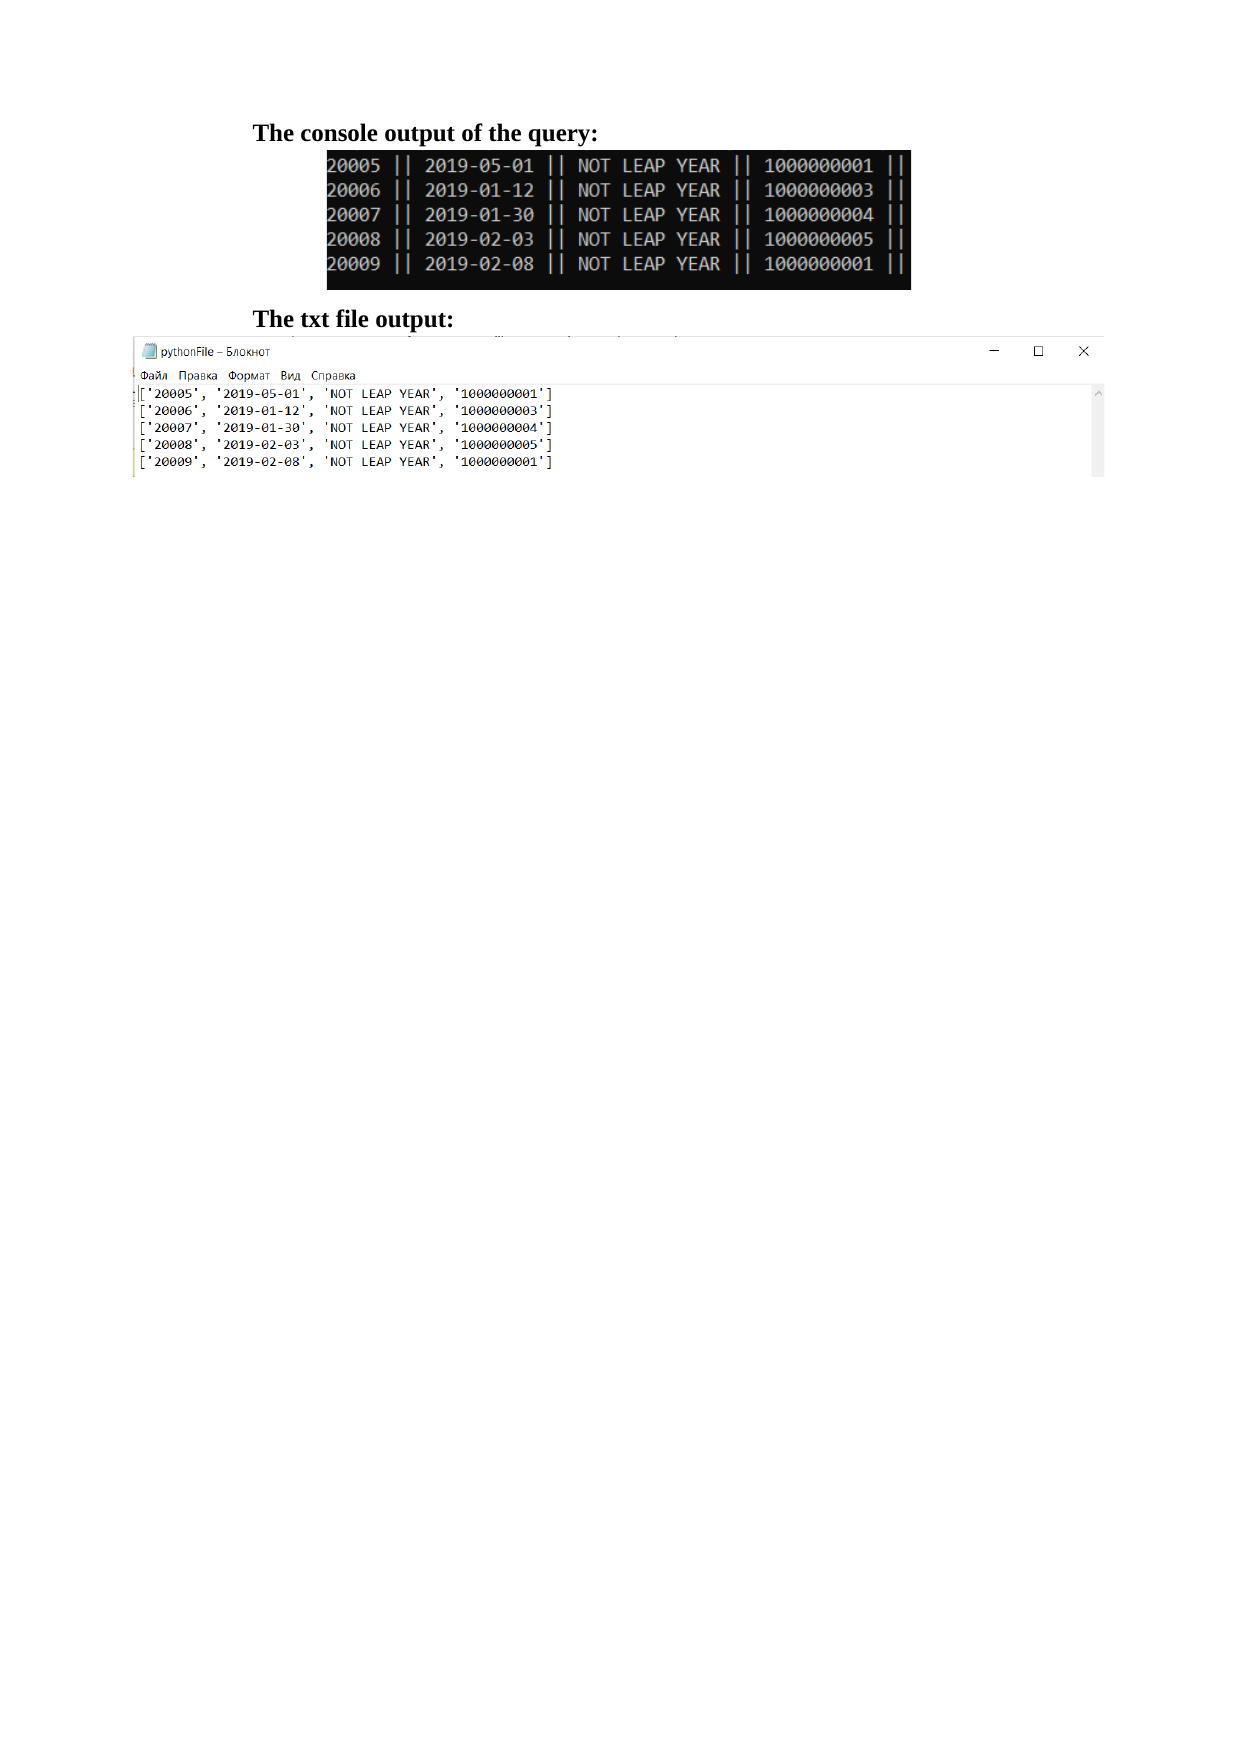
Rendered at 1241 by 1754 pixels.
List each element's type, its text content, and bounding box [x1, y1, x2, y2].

list The console output of the query: [252, 118, 1152, 147]
picture [132, 336, 1104, 477]
list The txt file output: [252, 304, 1152, 333]
picture [326, 150, 912, 290]
